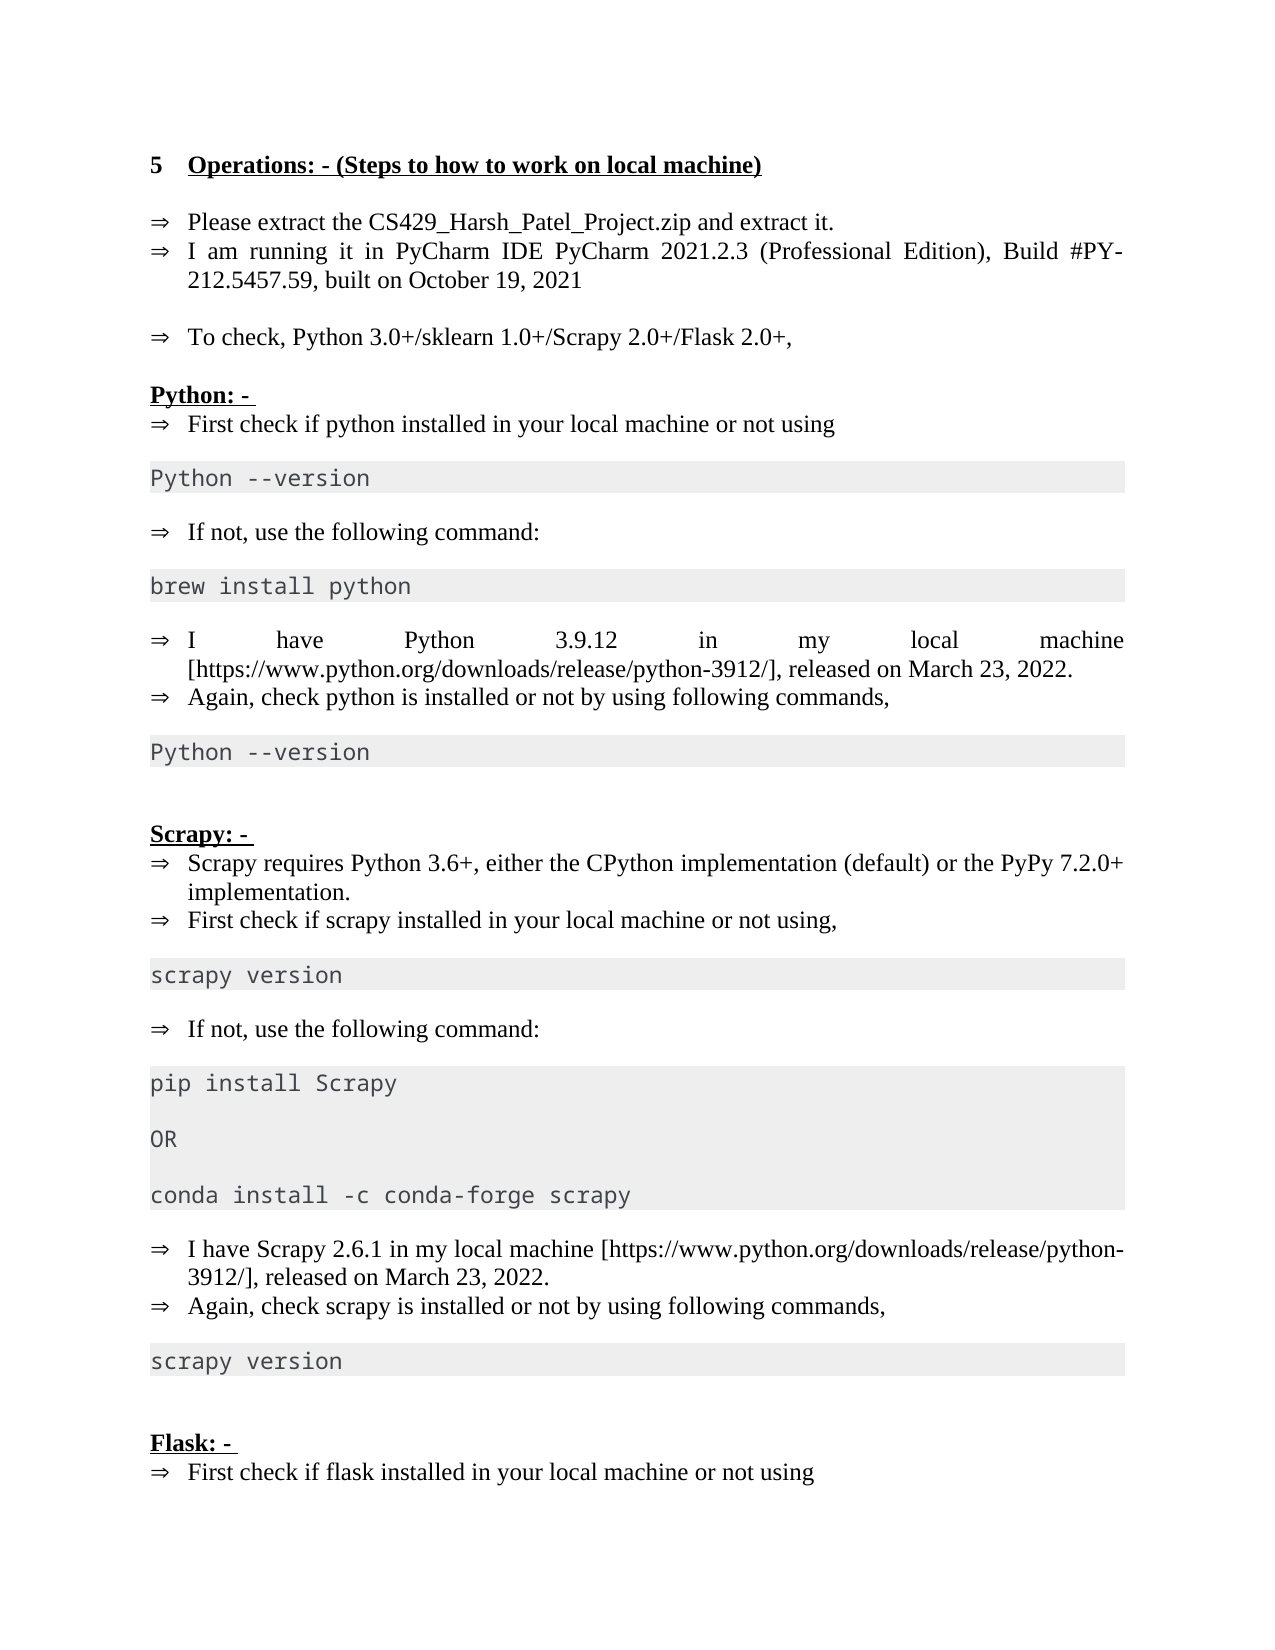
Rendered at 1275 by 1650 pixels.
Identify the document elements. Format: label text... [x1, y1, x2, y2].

list Again, check scrapy is installed or not by using following commands, [150, 1291, 1125, 1320]
list I have Python 3.9.12 in my local machine [https://www.python.org/downloads/release/python-3912/], released on March 23, 2022. [150, 625, 1125, 682]
list If not, use the following command: [150, 1014, 1125, 1042]
list First check if flask installed in your local machine or not using [150, 1457, 1125, 1486]
list First check if python installed in your local machine or not using [150, 409, 1125, 437]
list Please extract the CS429_Harsh_Patel_Project.zip and extract it. [150, 207, 1125, 236]
text OR [150, 1122, 1125, 1154]
list Scrapy requires Python 3.6+, either the CPython implementation (default) or the PyPy 7.2.0+ implementation. [150, 848, 1125, 906]
list Operations: - (Steps to how to work on local machine) [150, 150, 1125, 179]
text Scrapy: - [150, 819, 1125, 848]
list If not, use the following command: [150, 517, 1125, 546]
list I have Scrapy 2.6.1 in my local machine [https://www.python.org/downloads/release/python-3912/], released on March 23, 2022. [150, 1234, 1125, 1291]
text Python --version [150, 735, 1125, 767]
text scrapy version [150, 958, 1125, 990]
list Again, check python is installed or not by using following commands, [150, 682, 1125, 711]
text pip install Scrapy [150, 1066, 1125, 1098]
list First check if scrapy installed in your local machine or not using, [150, 906, 1125, 934]
text brew install python [150, 569, 1125, 602]
text Python --version [150, 461, 1125, 493]
text conda install -c conda-forge scrapy [150, 1178, 1125, 1210]
list To check, Python 3.0+/sklearn 1.0+/Scrapy 2.0+/Flask 2.0+, [150, 322, 1125, 351]
text scrapy version [150, 1343, 1125, 1376]
list I am running it in PyCharm IDE PyCharm 2021.2.3 (Professional Edition), Build #PY-212.5457.59, built on October 19, 2021 [150, 236, 1125, 294]
text Flask: - [150, 1428, 1125, 1457]
text Python: - [150, 380, 1125, 409]
